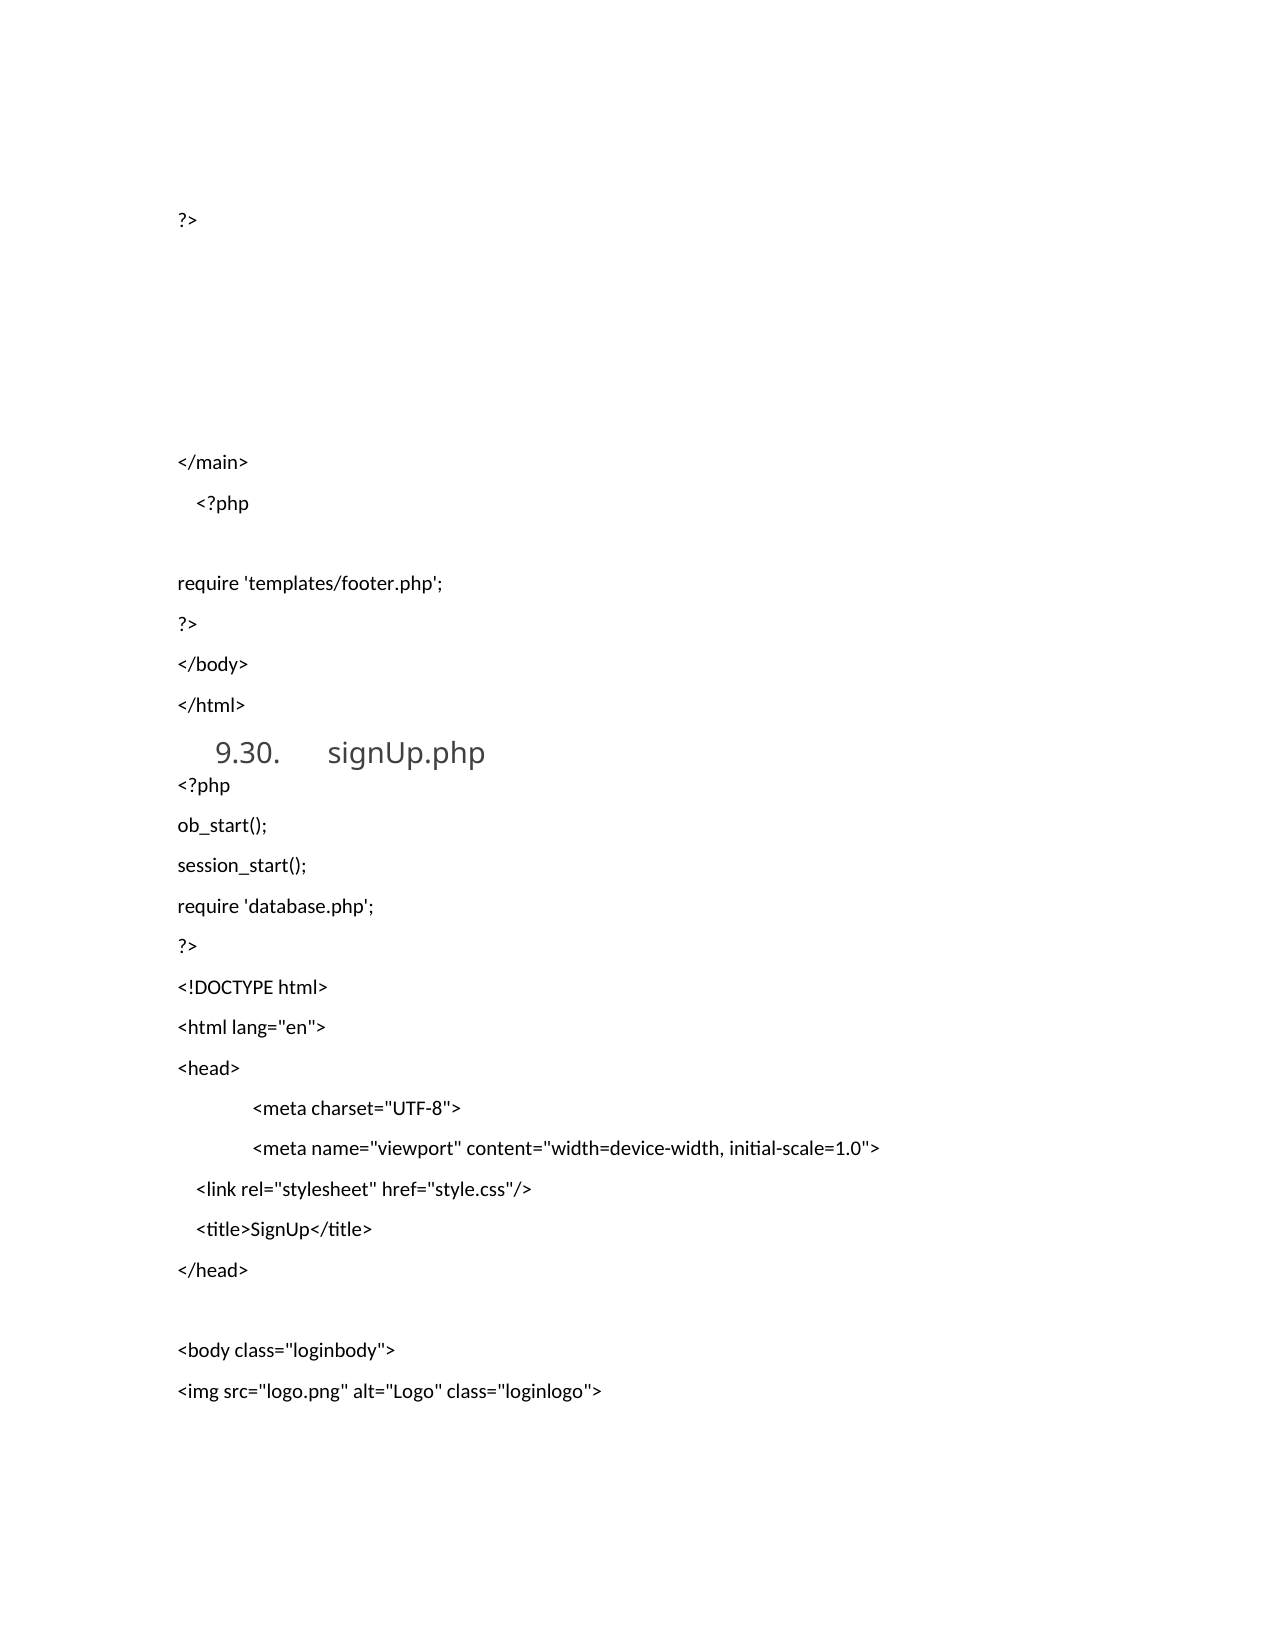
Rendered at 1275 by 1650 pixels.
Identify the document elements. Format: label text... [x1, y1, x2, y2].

text <?php [177, 490, 1098, 515]
text </html> [177, 692, 1098, 717]
text </main> [177, 449, 1098, 475]
text require 'database.php'; [177, 893, 1098, 918]
text <meta name="viewport" content="width=device-width, initial-scale=1.0"> [177, 1136, 1098, 1161]
text </body> [177, 651, 1098, 677]
text session_start(); [177, 853, 1098, 878]
text </head> [177, 1257, 1098, 1282]
text <head> [177, 1055, 1098, 1080]
text <!DOCTYPE html> [177, 974, 1098, 999]
text <?php [177, 772, 1098, 797]
text ?> [177, 207, 1098, 232]
text require 'templates/footer.php'; [177, 571, 1098, 596]
text ob_start(); [177, 812, 1098, 838]
subtitle signUp.php [215, 732, 1098, 772]
text ?> [177, 933, 1098, 959]
text <html lang="en"> [177, 1014, 1098, 1040]
text ?> [177, 611, 1098, 636]
text <title>SignUp</title> [177, 1216, 1098, 1242]
text <link rel="stylesheet" href="style.css"/> [177, 1176, 1098, 1201]
text <meta charset="UTF-8"> [177, 1095, 1098, 1121]
text <img src="logo.png" alt="Logo" class="loginlogo"> [177, 1378, 1098, 1403]
text <body class="loginbody"> [177, 1338, 1098, 1363]
